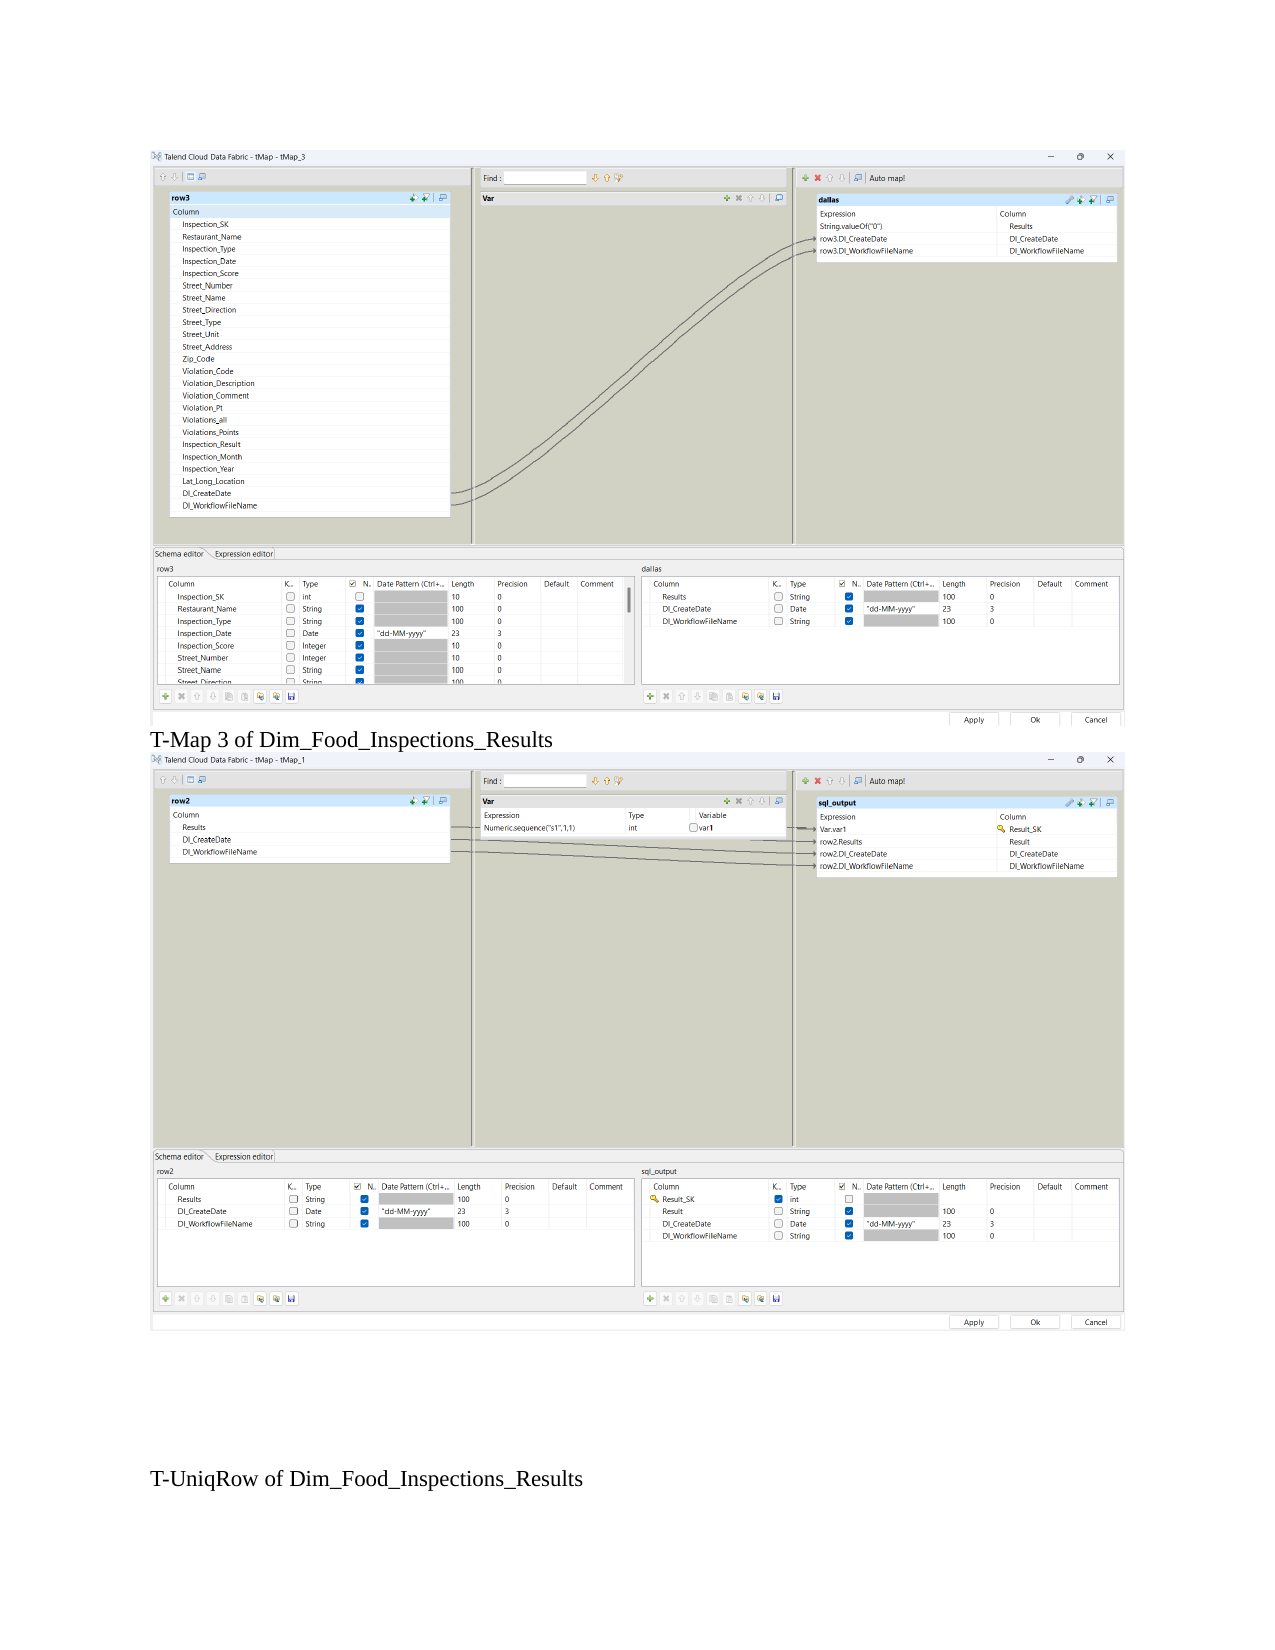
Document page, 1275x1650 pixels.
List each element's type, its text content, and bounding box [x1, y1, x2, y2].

text T-UniqRow of Dim_Food_Inspections_Results [150, 1465, 1125, 1491]
picture [150, 752, 1125, 1331]
picture [150, 150, 1125, 726]
text T-Map 3 of Dim_Food_Inspections_Results [150, 726, 1125, 752]
